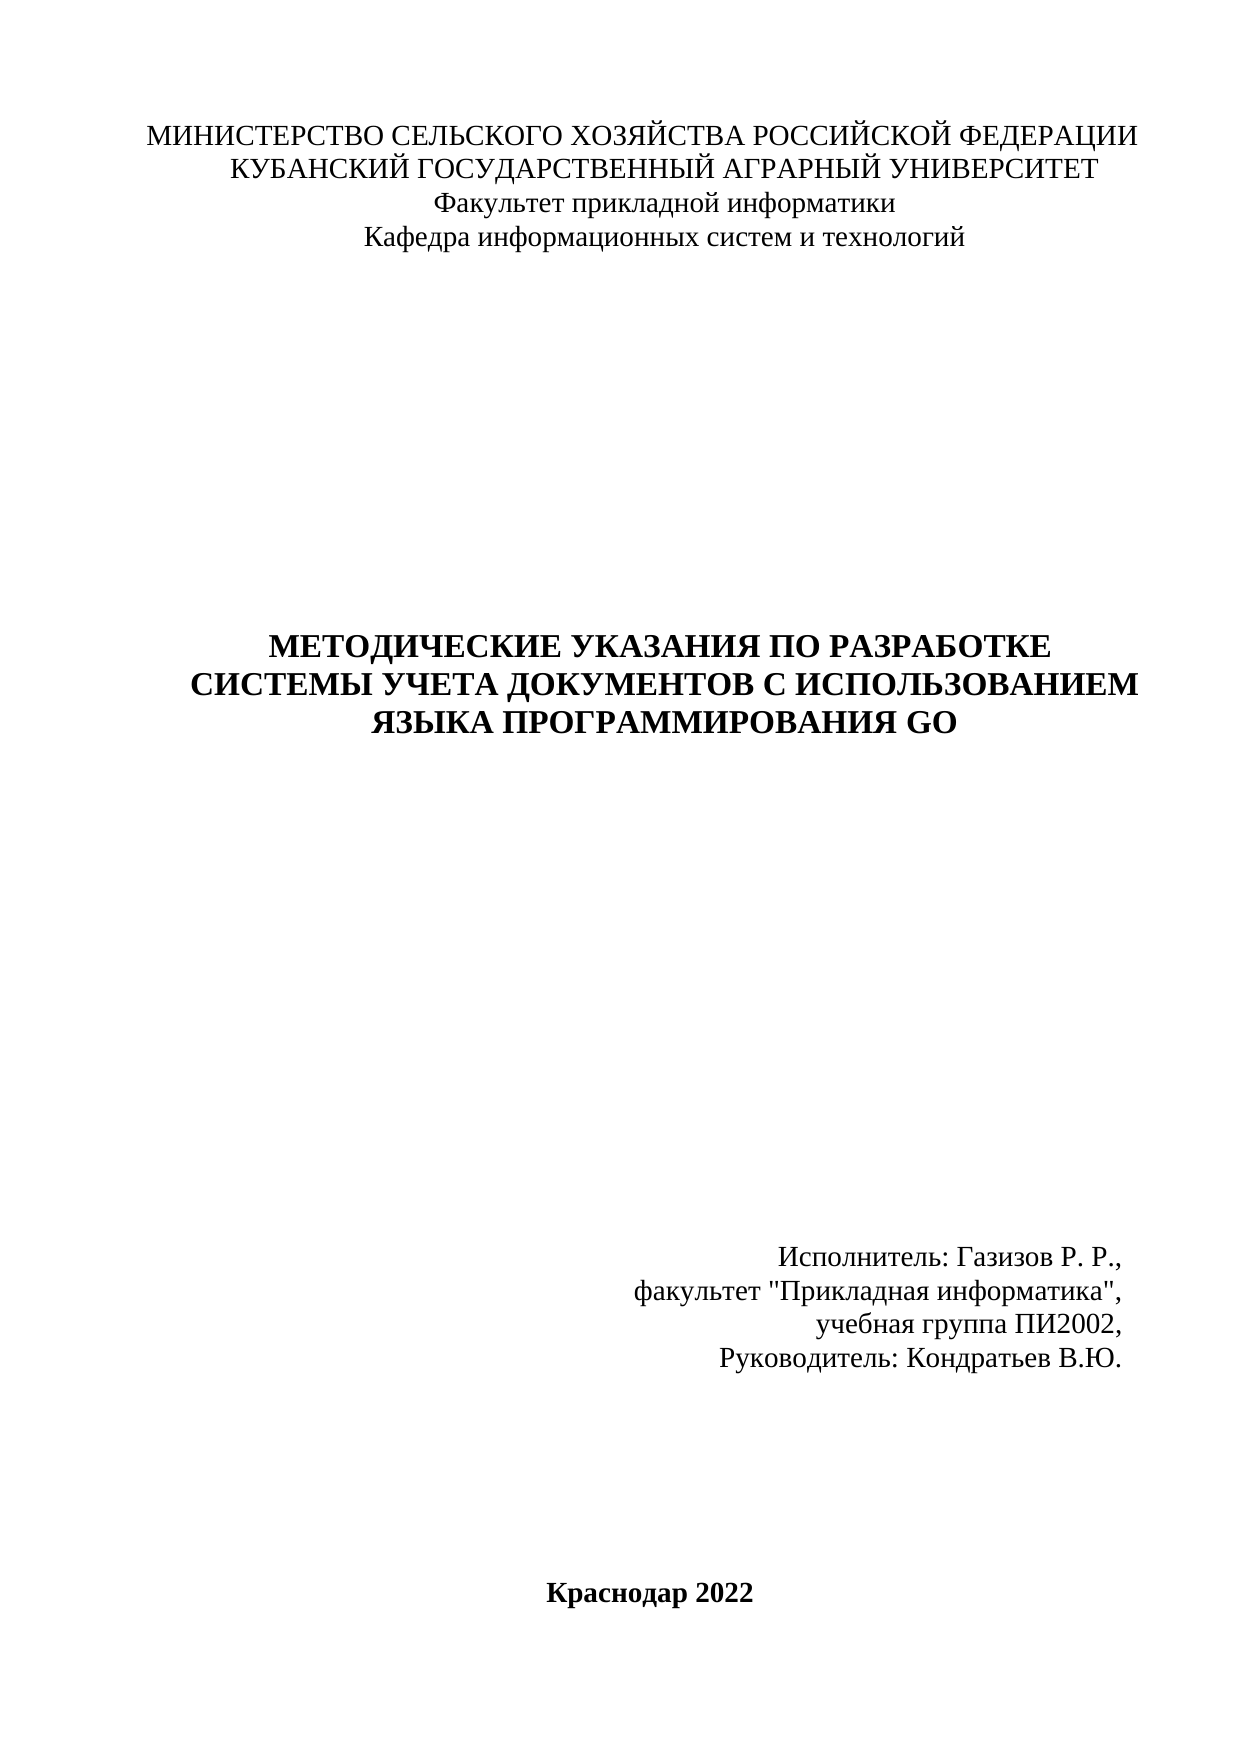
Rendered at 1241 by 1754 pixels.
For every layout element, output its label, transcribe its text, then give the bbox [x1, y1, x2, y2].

text Краснодар 2022 [177, 1575, 1122, 1608]
text Руководитель: Кондратьев В.Ю. [177, 1340, 1122, 1373]
text Кафедра информационных систем и технологий [177, 219, 1152, 252]
text Исполнитель: Газизов Р. Р., [177, 1239, 1122, 1273]
text КУБАНСКИЙ ГОСУДАРСТВЕННЫЙ АГРАРНЫЙ УНИВЕРСИТЕТ [177, 152, 1152, 185]
text Методические указания по Разработке системы учета документов с использованием языка Программирования Go [177, 626, 1152, 741]
text факультет "Прикладная информатика", [177, 1273, 1122, 1306]
text учебная группа ПИ2002, [177, 1306, 1122, 1340]
text Факультет прикладной информатики [177, 185, 1152, 219]
text МИНИСТЕРСТВО СЕЛЬСКОГО ХОЗЯЙСТВА РОССИЙСКОЙ ФЕДЕРАЦИИ [133, 118, 1152, 152]
